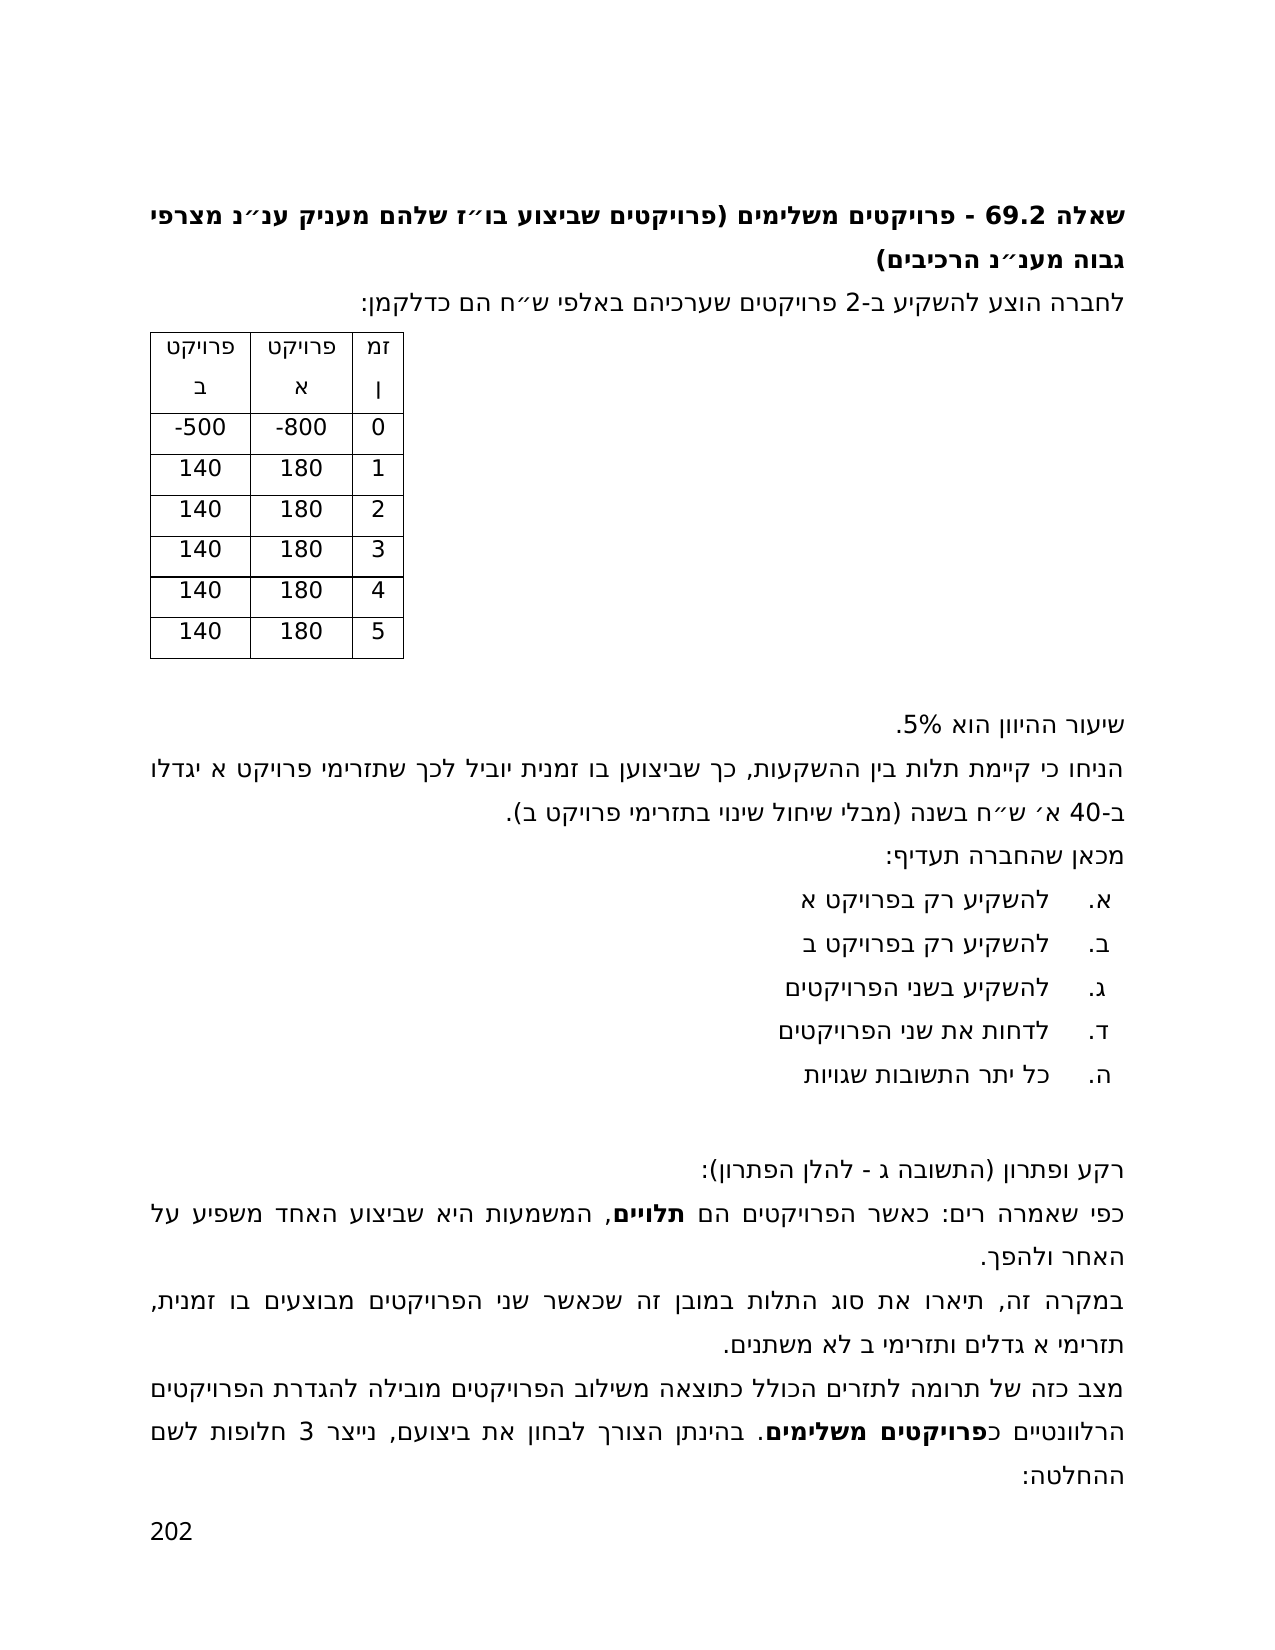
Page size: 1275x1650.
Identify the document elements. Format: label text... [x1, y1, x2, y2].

list לדחות את שני הפרויקטים [150, 1016, 1087, 1046]
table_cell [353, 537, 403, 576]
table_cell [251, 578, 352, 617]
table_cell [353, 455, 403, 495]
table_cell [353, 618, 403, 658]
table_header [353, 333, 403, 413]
list להשקיע רק בפרויקט ב [150, 929, 1087, 958]
text שיעור ההיוון הוא 5%. [150, 710, 1125, 739]
text שאלה 69.2 - פרויקטים משלימים (פרויקטים שביצוע בו״ז שלהם מעניק ענ״נ מצרפי גבוה מענ״נ הרכיבים) [150, 201, 1125, 274]
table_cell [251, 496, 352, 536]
list להשקיע רק בפרויקט א [150, 885, 1087, 914]
list להשקיע בשני הפרויקטים [150, 973, 1087, 1002]
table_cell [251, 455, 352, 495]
text במקרה זה, תיארו את סוג התלות במובן זה שכאשר שני הפרויקטים מבוצעים בו זמנית, תזרימי א גדלים ותזרימי ב לא משתנים. [150, 1286, 1125, 1359]
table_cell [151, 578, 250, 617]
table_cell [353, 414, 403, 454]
text כפי שאמרה רים: כאשר הפרויקטים הם תלויים, המשמעות היא שביצוע האחד משפיע על האחר ולהפך. [150, 1199, 1125, 1272]
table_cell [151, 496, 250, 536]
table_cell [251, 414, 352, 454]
text לחברה הוצע להשקיע ב-2 פרויקטים שערכיהם באלפי ש״ח הם כדלקמן: [150, 288, 1125, 318]
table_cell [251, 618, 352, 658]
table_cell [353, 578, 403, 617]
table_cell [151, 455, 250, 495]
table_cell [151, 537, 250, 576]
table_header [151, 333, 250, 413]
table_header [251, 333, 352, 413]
text מצב כזה של תרומה לתזרים הכולל כתוצאה משילוב הפרויקטים מובילה להגדרת הפרויקטים הרלוונטיים כפרויקטים משלימים. בהינתן הצורך לבחון את ביצועם, נייצר 3 חלופות לשם ההחלטה: [150, 1374, 1125, 1490]
text מכאן שהחברה תעדיף: [150, 841, 1125, 871]
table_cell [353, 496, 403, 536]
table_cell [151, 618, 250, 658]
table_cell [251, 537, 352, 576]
text רקע ופתרון (התשובה ג - להלן הפתרון): [150, 1155, 1125, 1184]
text הניחו כי קיימת תלות בין ההשקעות, כך שביצוען בו זמנית יוביל לכך שתזרימי פרויקט א יגדלו ב-40 א׳ ש״ח בשנה (מבלי שיחול שינוי בתזרימי פרויקט ב). [150, 754, 1125, 827]
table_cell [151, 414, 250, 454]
list כל יתר התשובות שגויות [150, 1060, 1087, 1089]
